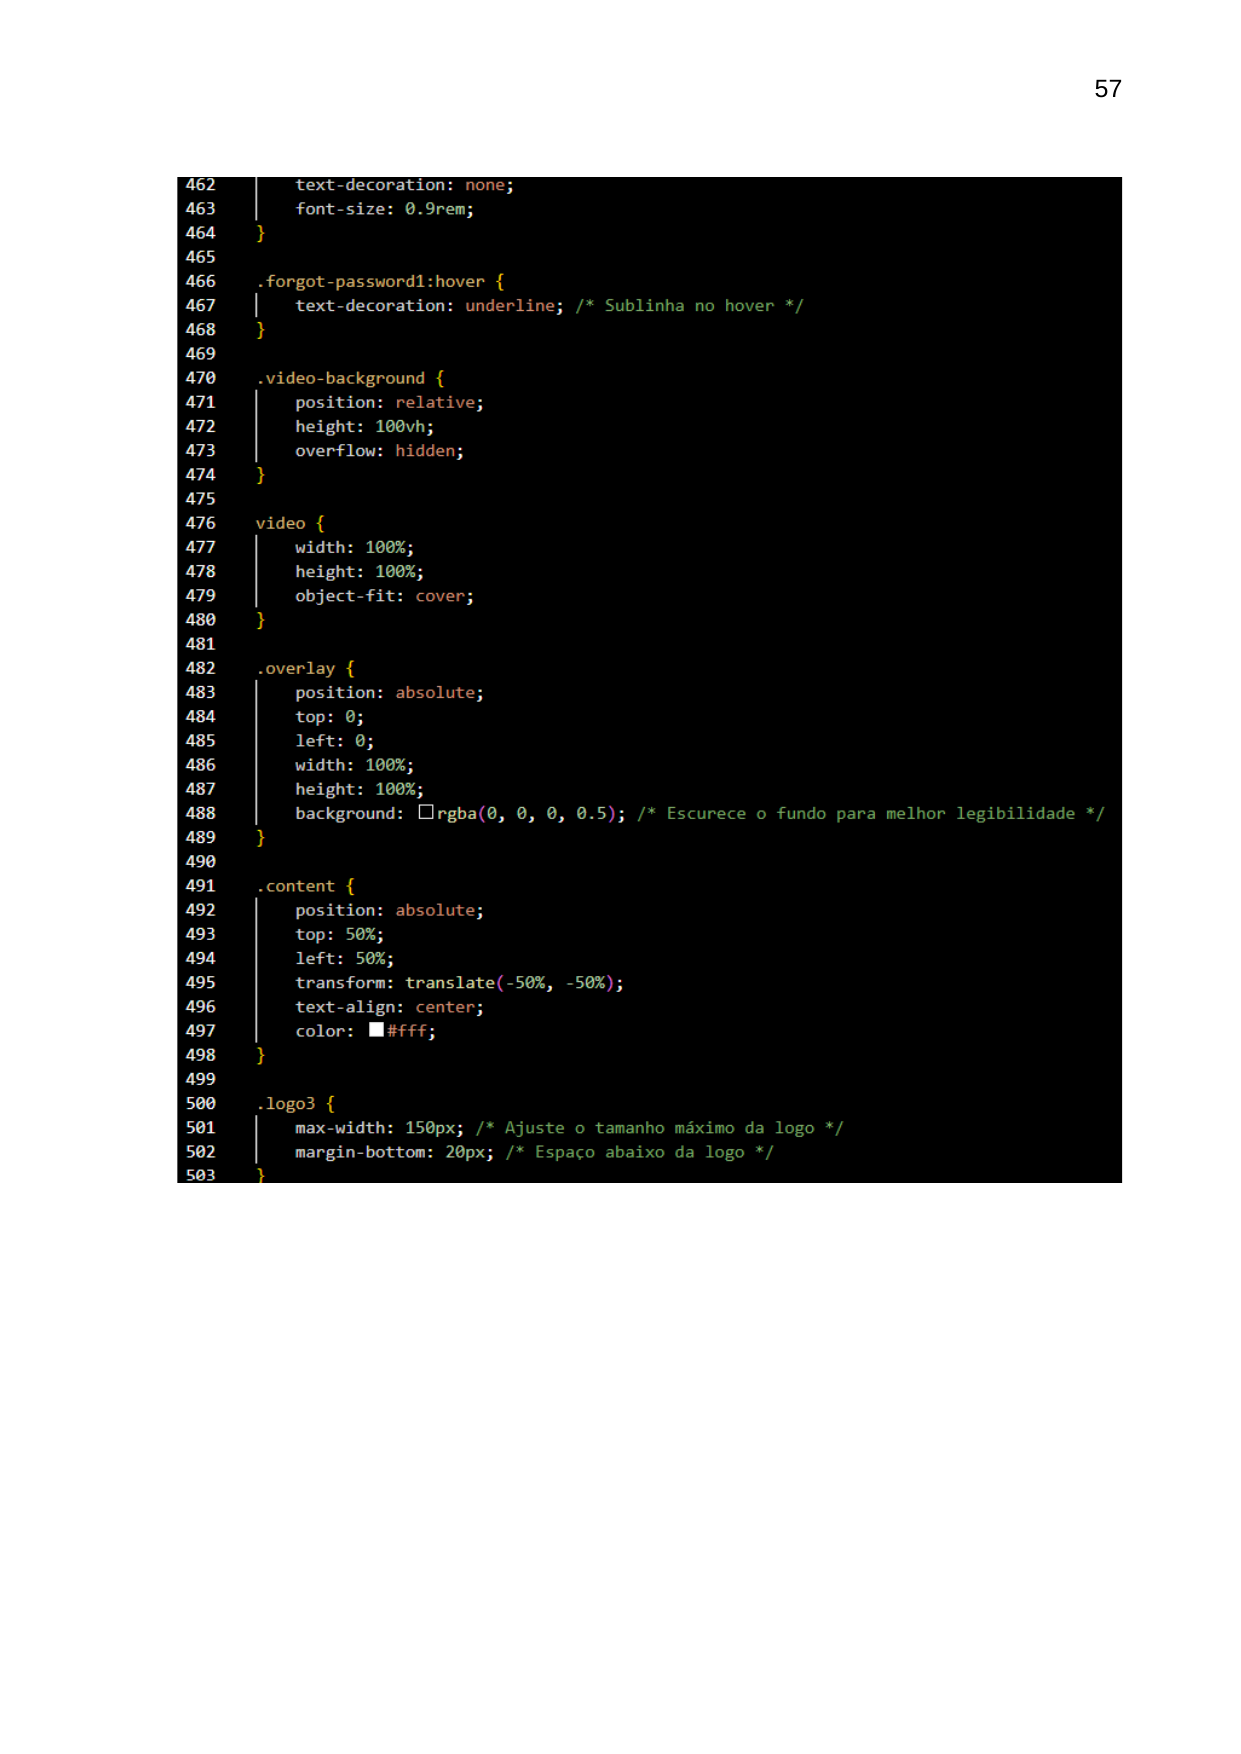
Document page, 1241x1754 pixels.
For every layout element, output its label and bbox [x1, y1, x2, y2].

picture [177, 177, 1123, 1183]
